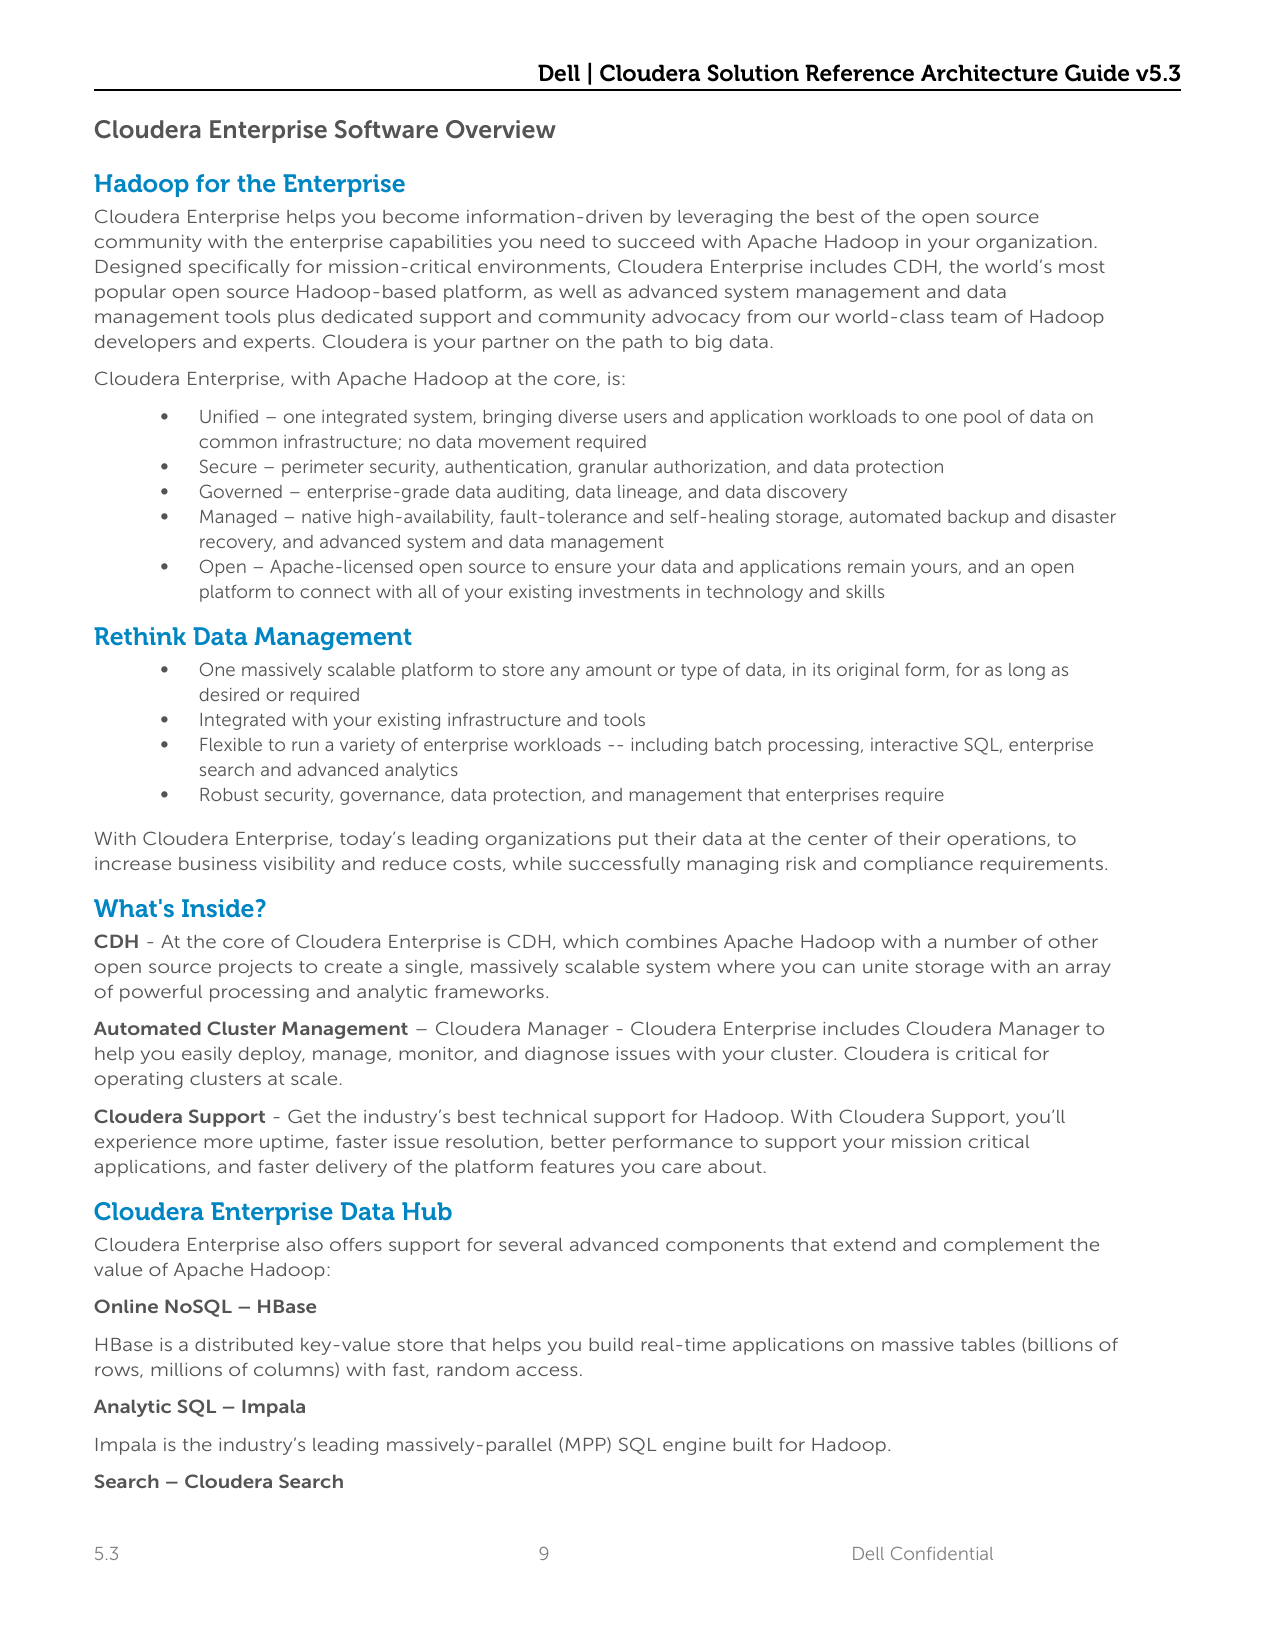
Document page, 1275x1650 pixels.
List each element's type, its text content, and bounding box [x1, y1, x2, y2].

text Impala is the industry’s leading massively-parallel (MPP) SQL engine built for Hadoop. [94, 1431, 1135, 1456]
text Online NoSQL – HBase [94, 1294, 1135, 1319]
text With Cloudera Enterprise, today’s leading organizations put their data at the center of their operations, to increase business visibility and reduce costs, while successfully managing risk and compliance requirements. [94, 825, 1135, 875]
text Open – Apache-licensed open source to ensure your data and applications remain yours, and an open platform to connect with all of your existing investments in technology and skills [161, 553, 1135, 603]
subtitle Rethink Data Management [94, 622, 1181, 652]
text Analytic SQL – Impala [94, 1394, 1135, 1419]
text Cloudera Enterprise helps you become information-driven by leveraging the best of the open source community with the enterprise capabilities you need to succeed with Apache Hadoop in your organization. Designed specifically for mission-critical environments, Cloudera Enterprise includes CDH, the world’s most popular open source Hadoop-based platform, as well as advanced system management and data management tools plus dedicated support and community advocacy from our world-class team of Hadoop developers and experts. Cloudera is your partner on the path to big data. [94, 203, 1135, 353]
text Cloudera Enterprise also offers support for several advanced components that extend and complement the value of Apache Hadoop: [94, 1231, 1135, 1281]
text Governed – enterprise-grade data auditing, data lineage, and data discovery [161, 478, 1135, 503]
text HBase is a distributed key-value store that helps you build real-time applications on massive tables (billions of rows, millions of columns) with fast, random access. [94, 1331, 1135, 1381]
text Integrated with your existing infrastructure and tools [161, 706, 1135, 731]
text One massively scalable platform to store any amount or type of data, in its original form, for as long as desired or required [161, 656, 1135, 706]
text Cloudera Enterprise, with Apache Hadoop at the core, is: [94, 366, 1135, 391]
text Secure – perimeter security, authentication, granular authorization, and data protection [161, 453, 1135, 478]
text Managed – native high-availability, fault-tolerance and self-healing storage, automated backup and disaster recovery, and advanced system and data management [161, 503, 1135, 553]
text Flexible to run a variety of enterprise workloads -- including batch processing, interactive SQL, enterprise search and advanced analytics [161, 731, 1135, 781]
subtitle Cloudera Enterprise Software Overview [94, 115, 1162, 145]
subtitle Hadoop for the Enterprise [94, 168, 1181, 198]
text Automated Cluster Management – Cloudera Manager - Cloudera Enterprise includes Cloudera Manager to help you easily deploy, manage, monitor, and diagnose issues with your cluster. Cloudera is critical for operating clusters at scale. [94, 1016, 1135, 1091]
text Robust security, governance, data protection, and management that enterprises require [161, 781, 1135, 806]
subtitle What's Inside? [94, 894, 1181, 924]
subtitle Cloudera Enterprise Data Hub [94, 1197, 1181, 1227]
text CDH - At the core of Cloudera Enterprise is CDH, which combines Apache Hadoop with a number of other open source projects to create a single, massively scalable system where you can unite storage with an array of powerful processing and analytic frameworks. [94, 928, 1135, 1003]
text Unified – one integrated system, bringing diverse users and application workloads to one pool of data on common infrastructure; no data movement required [161, 403, 1135, 453]
text Search – Cloudera Search [94, 1469, 1135, 1494]
text Cloudera Support - Get the industry’s best technical support for Hadoop. With Cloudera Support, you’ll experience more uptime, faster issue resolution, better performance to support your mission critical applications, and faster delivery of the platform features you care about. [94, 1103, 1135, 1178]
